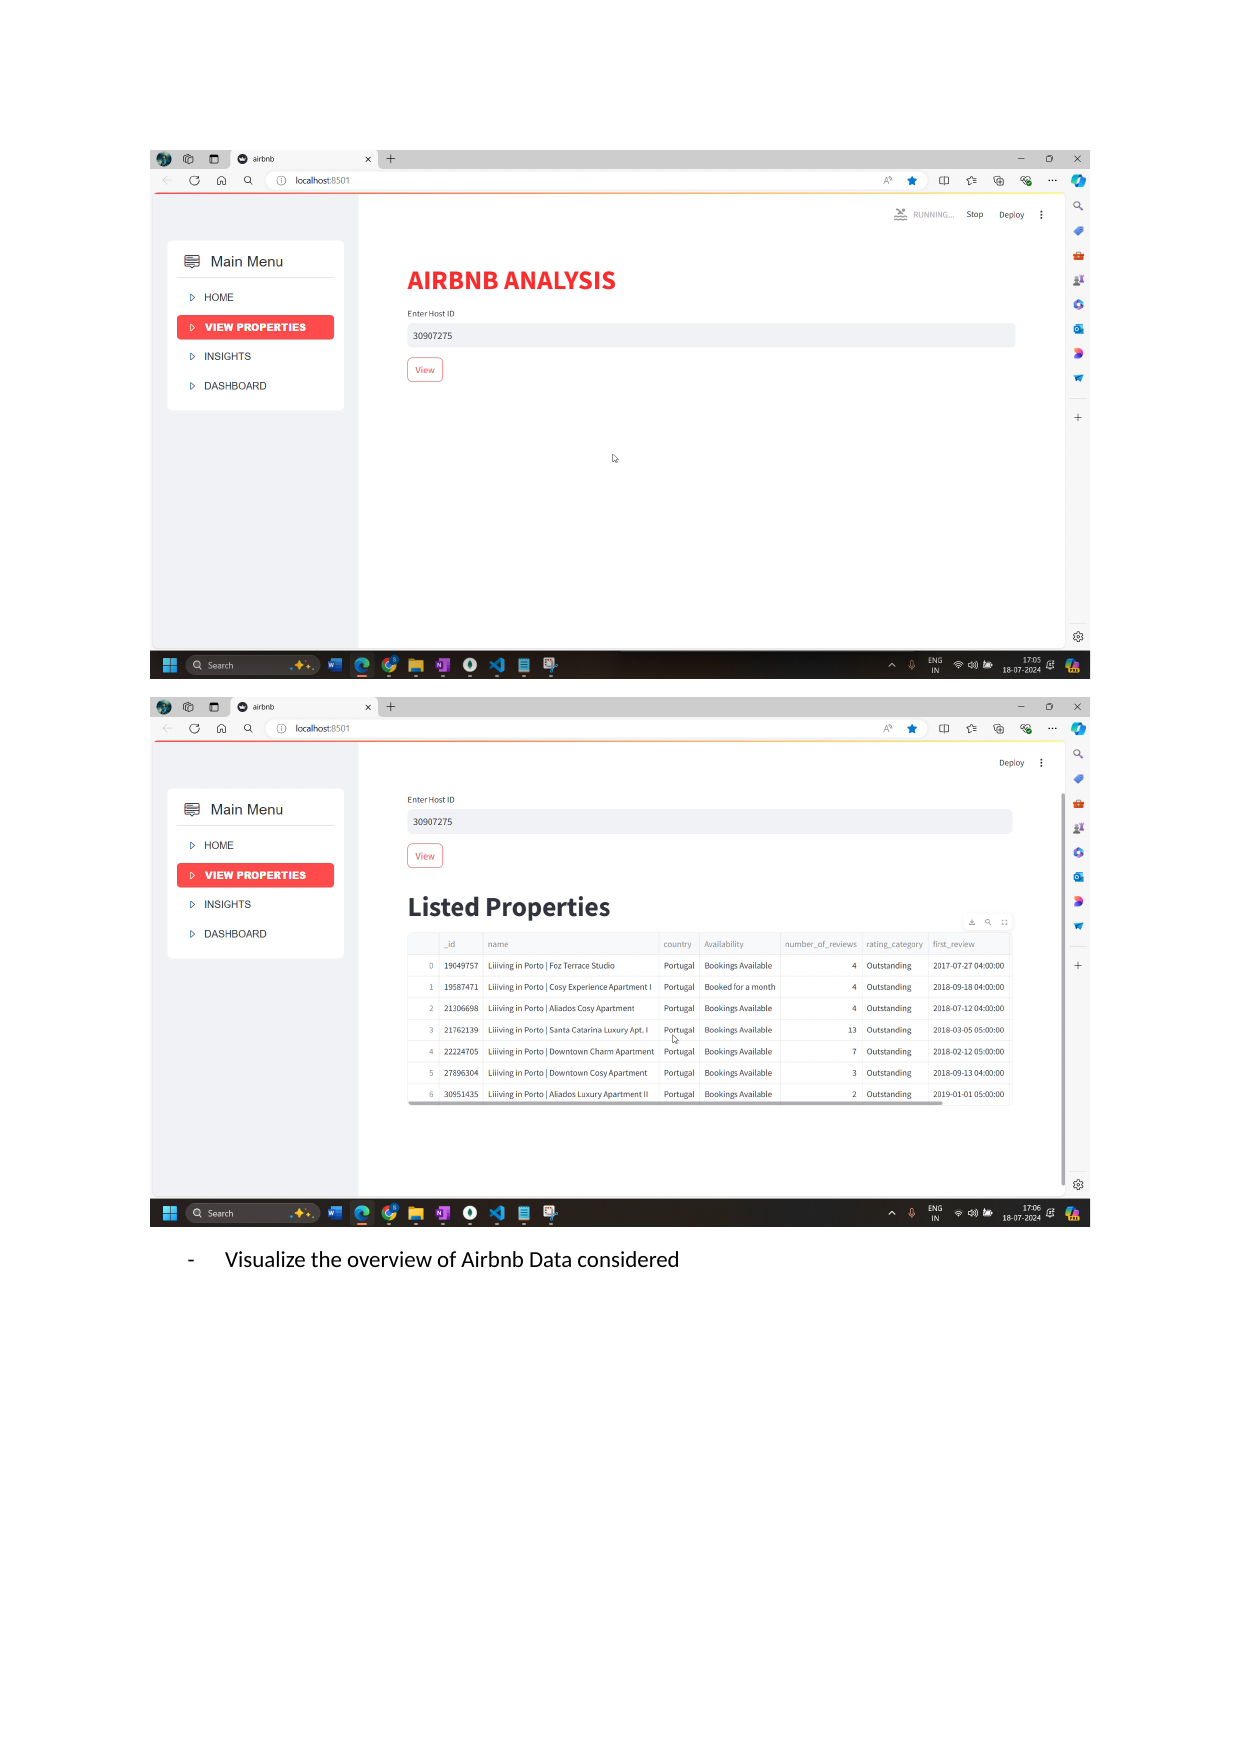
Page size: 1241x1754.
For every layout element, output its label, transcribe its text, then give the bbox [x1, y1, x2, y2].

list Visualize the overview of Airbnb Data considered [187, 1245, 1090, 1273]
picture [150, 150, 1091, 679]
picture [150, 697, 1091, 1227]
